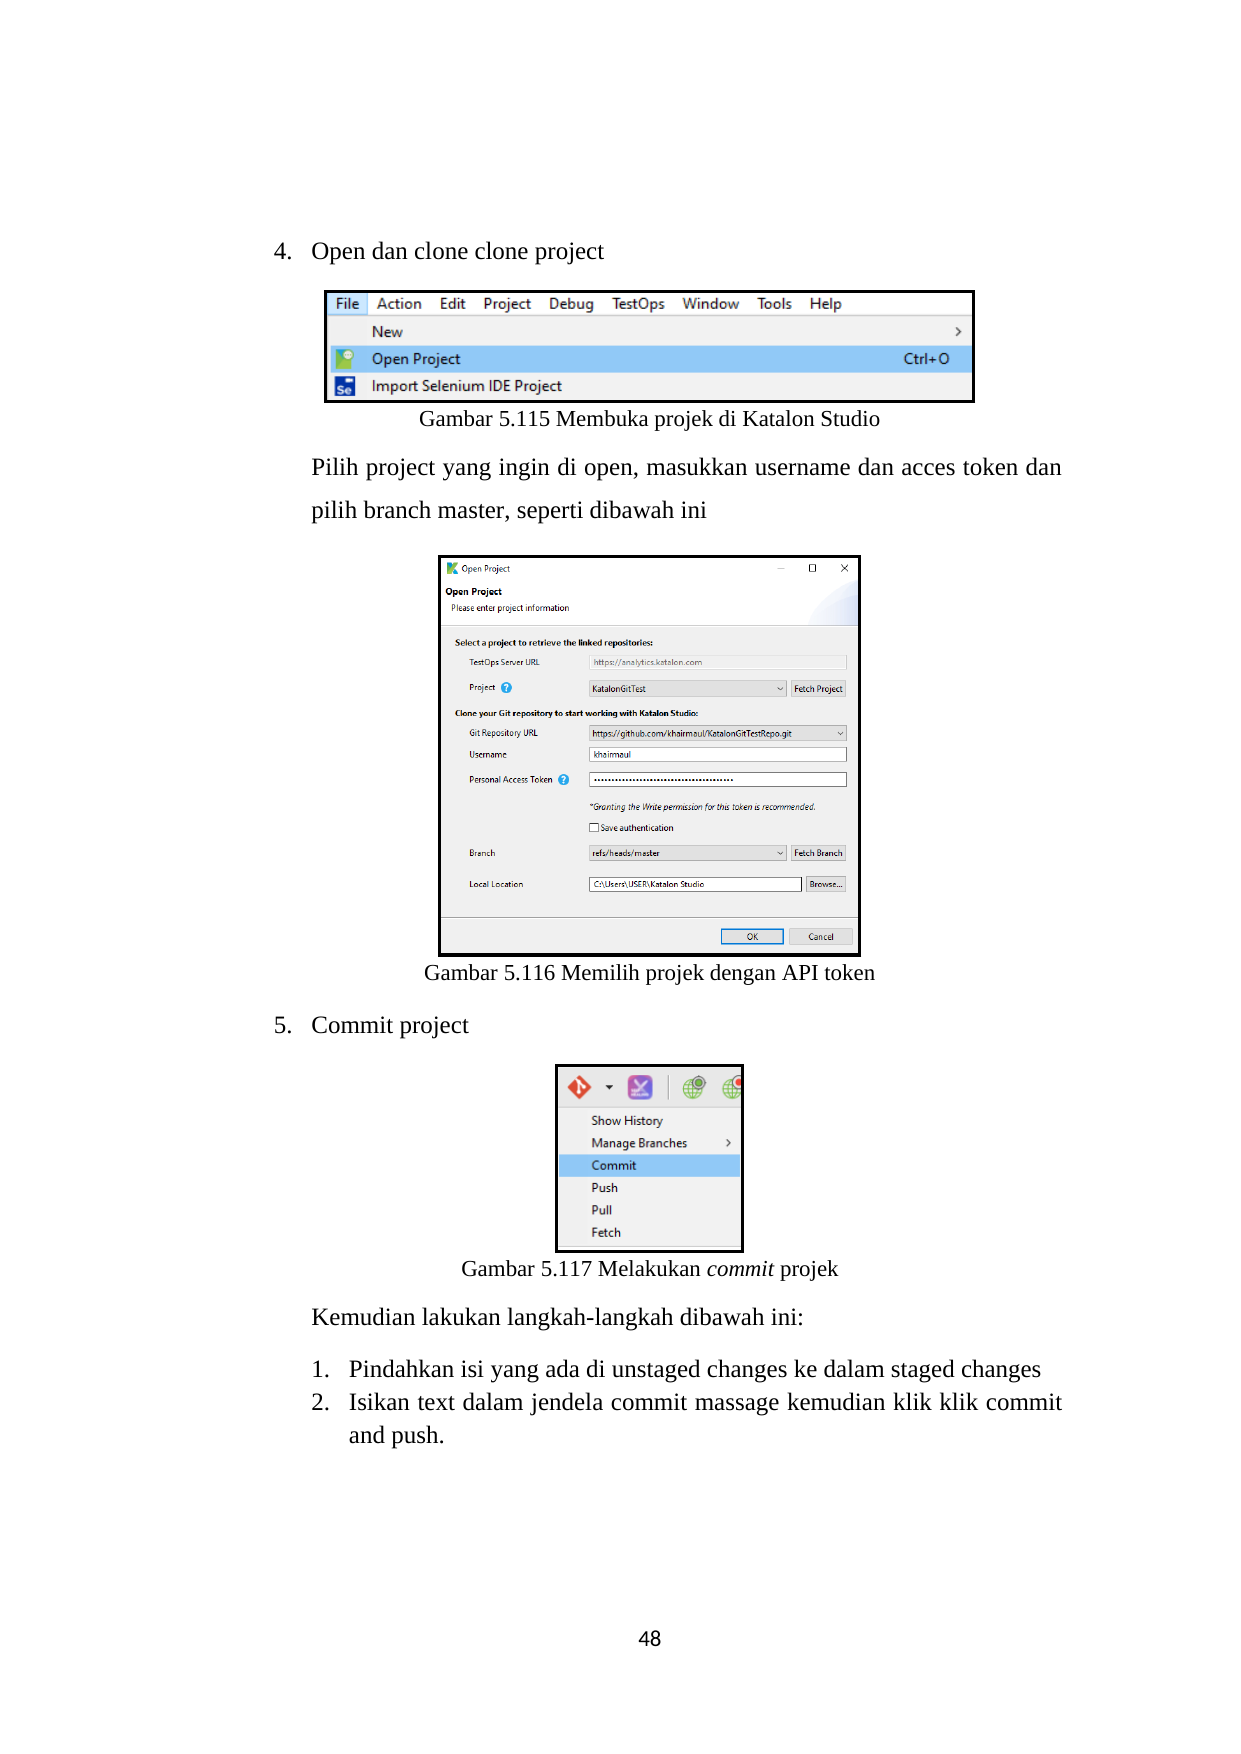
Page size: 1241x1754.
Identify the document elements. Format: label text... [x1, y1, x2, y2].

text Pilih project yang ingin di open, masukkan username dan acces token dan pilih branch master, seperti dibawah ini [311, 452, 1063, 524]
picture [558, 1067, 741, 1250]
list Open dan clone clone project [274, 236, 1063, 265]
list Isikan text dalam jendela commit massage kemudian klik klik commit and push. [311, 1387, 1063, 1449]
picture [441, 558, 858, 953]
list Pindahkan isi yang ada di unstaged changes ke dalam staged changes [311, 1354, 1063, 1383]
list Commit project [274, 1010, 1063, 1039]
text Kemudian lakukan langkah-langkah dibawah ini: [236, 1302, 1063, 1331]
picture [327, 293, 972, 400]
